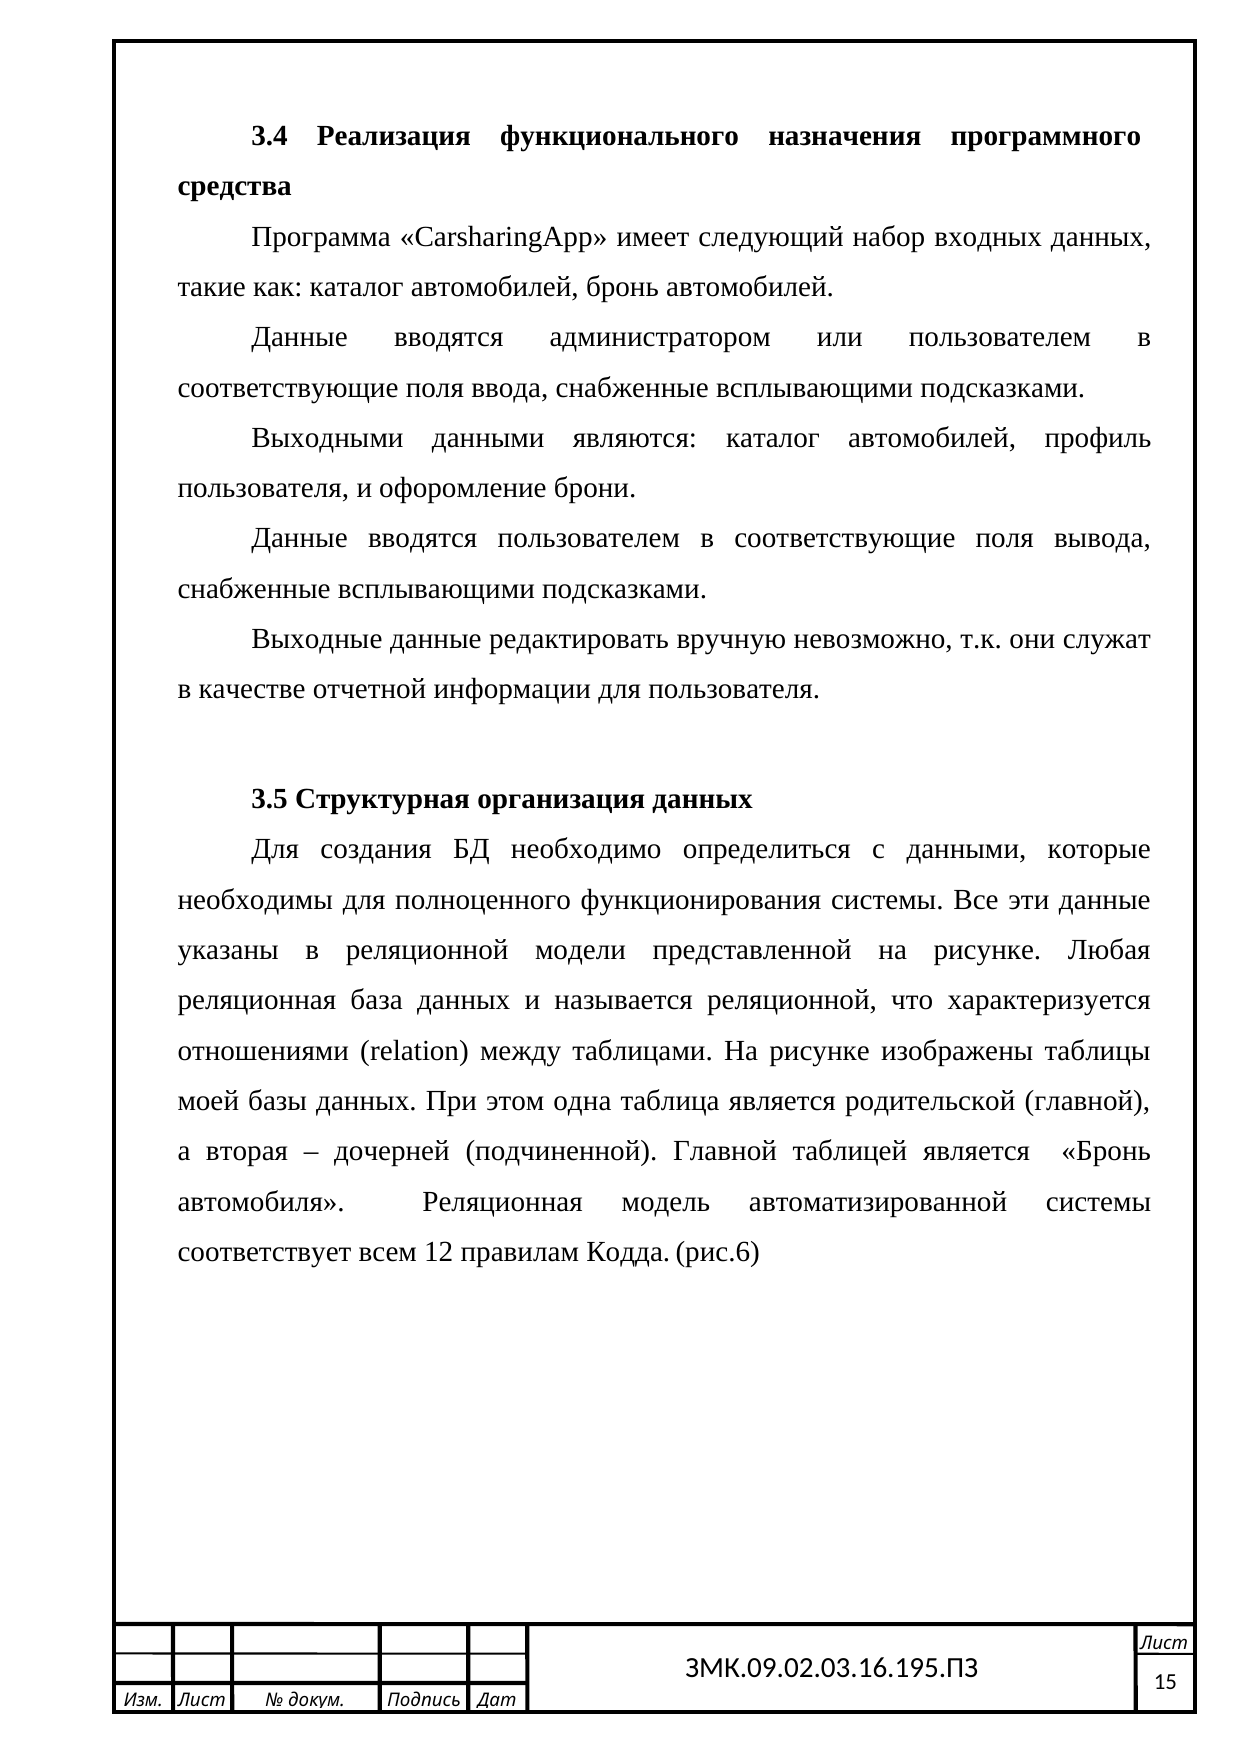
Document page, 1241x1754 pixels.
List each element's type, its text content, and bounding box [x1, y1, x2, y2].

text 3.5 Структурная организация данных [177, 781, 1152, 815]
text Данные вводятся администратором или пользователем в соответствующие поля ввода, снабженные всплывающими подсказками. [177, 319, 1152, 403]
text Выходные данные редактировать вручную невозможно, т.к. они служат в качестве отчетной информации для пользователя. [177, 621, 1152, 705]
text Для создания БД необходимо определиться с данными, которые необходимы для полноценного функционирования системы. Все эти данные указаны в реляционной модели представленной на рисунке. Любая реляционная база данных и называется реляционной, что характеризуется отношениями (relation) между таблицами. На рисунке изображены таблицы моей базы данных. При этом одна таблица является родительской (главной), а вторая – дочерней (подчиненной). Главной таблицей является «Бронь автомобиля». Реляционная модель автоматизированной системы соответствует всем 12 правилам Кодда. (рис.6) [177, 832, 1152, 1268]
text Программа «CarsharingApp» имеет следующий набор входных данных, такие как: каталог автомобилей, бронь автомобилей. [177, 219, 1152, 303]
text Выходными данными являются: каталог автомобилей, профиль пользователя, и офоромление брони. [177, 420, 1152, 504]
text Данные вводятся пользователем в соответствующие поля вывода, снабженные всплывающими подсказками. [177, 521, 1152, 604]
text 3.4 Реализация функционального назначения программного средства [177, 118, 1142, 202]
